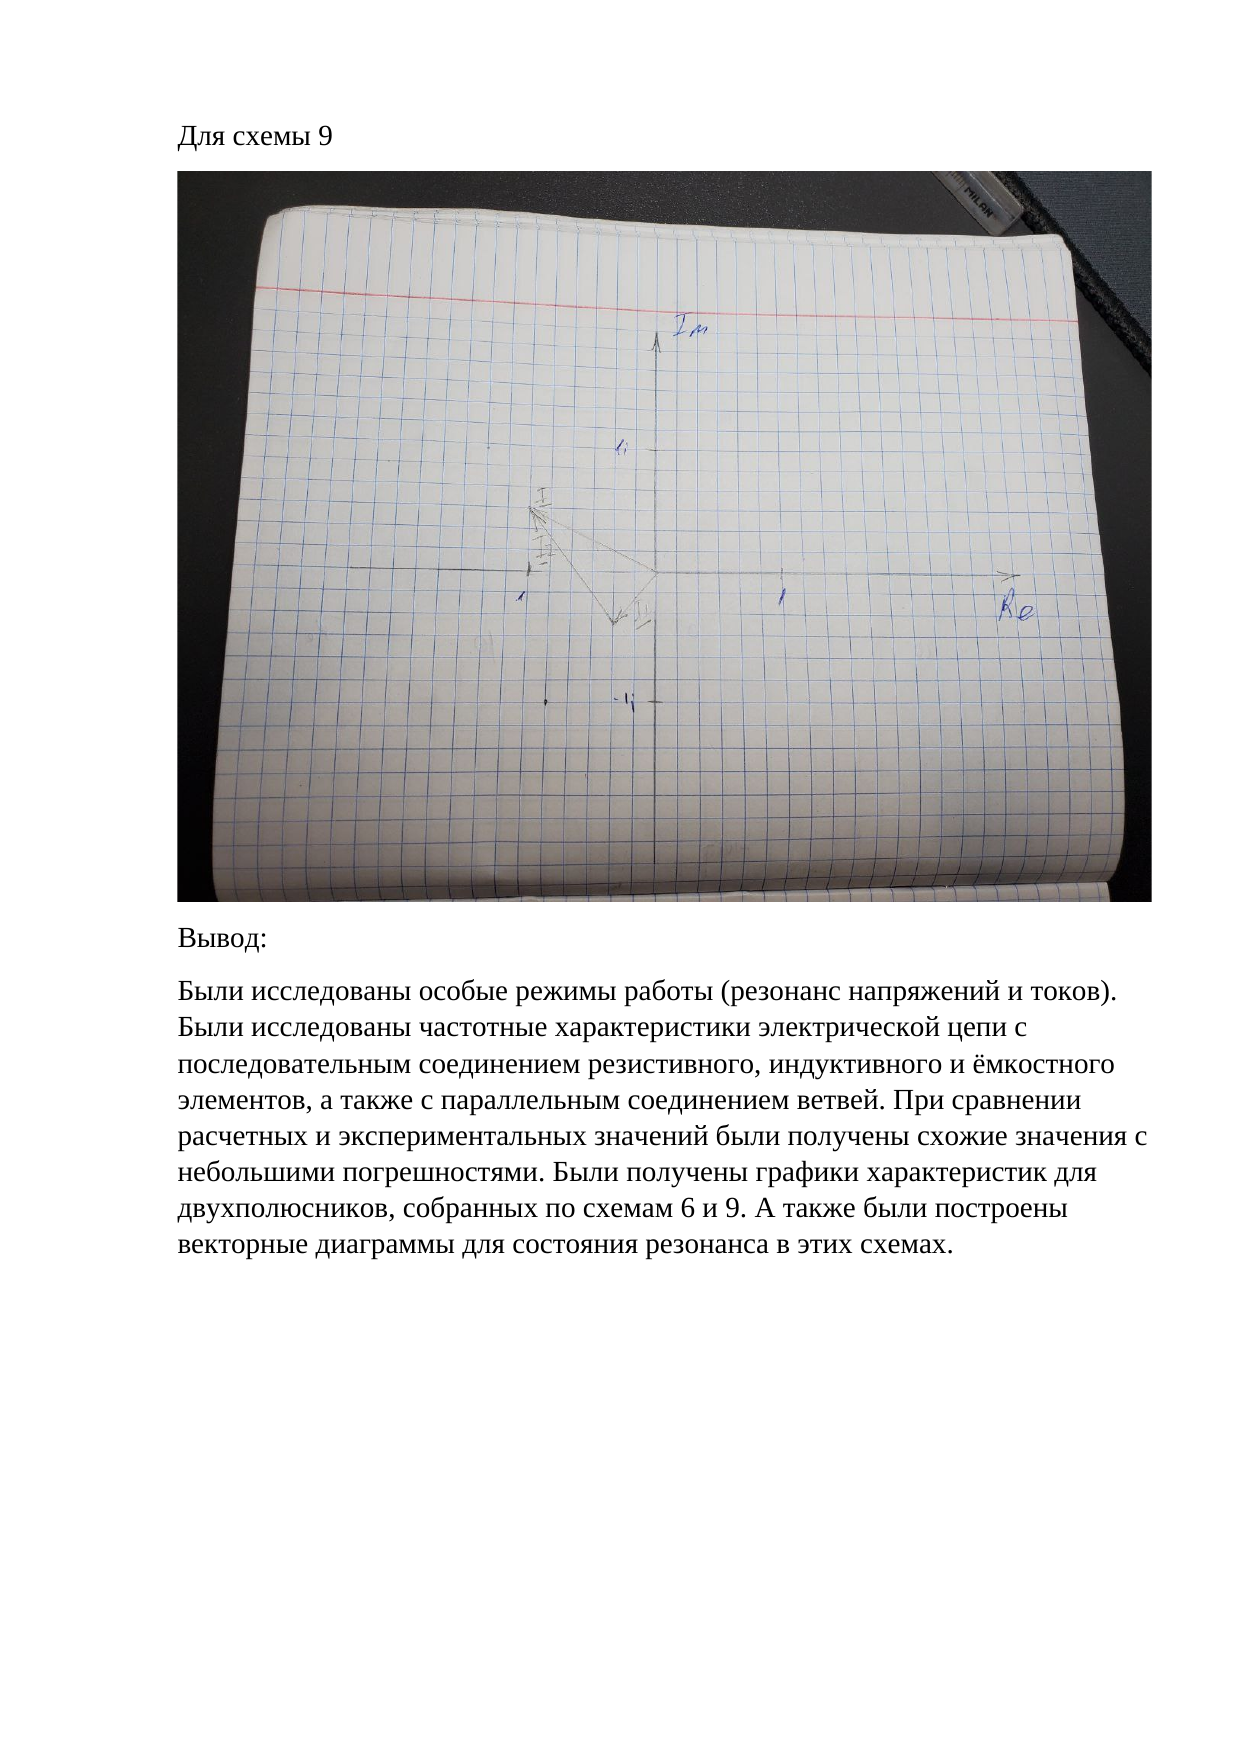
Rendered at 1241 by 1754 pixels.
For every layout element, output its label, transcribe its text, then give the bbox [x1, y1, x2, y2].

picture [177, 171, 1152, 902]
text Для схемы 9 [177, 118, 1152, 152]
text Вывод: [177, 921, 1152, 954]
text Были исследованы особые режимы работы (резонанс напряжений и токов). Были исследованы частотные характеристики электрической цепи с последовательным соединением резистивного, индуктивного и ёмкостного элементов, а также с параллельным соединением ветвей. При сравнении расчетных и экспериментальных значений были получены схожие значения с небольшими погрешностями. Были получены графики характеристик для двухполюсников, собранных по схемам 6 и 9. А также были построены векторные диаграммы для состояния резонанса в этих схемах. [177, 973, 1152, 1260]
